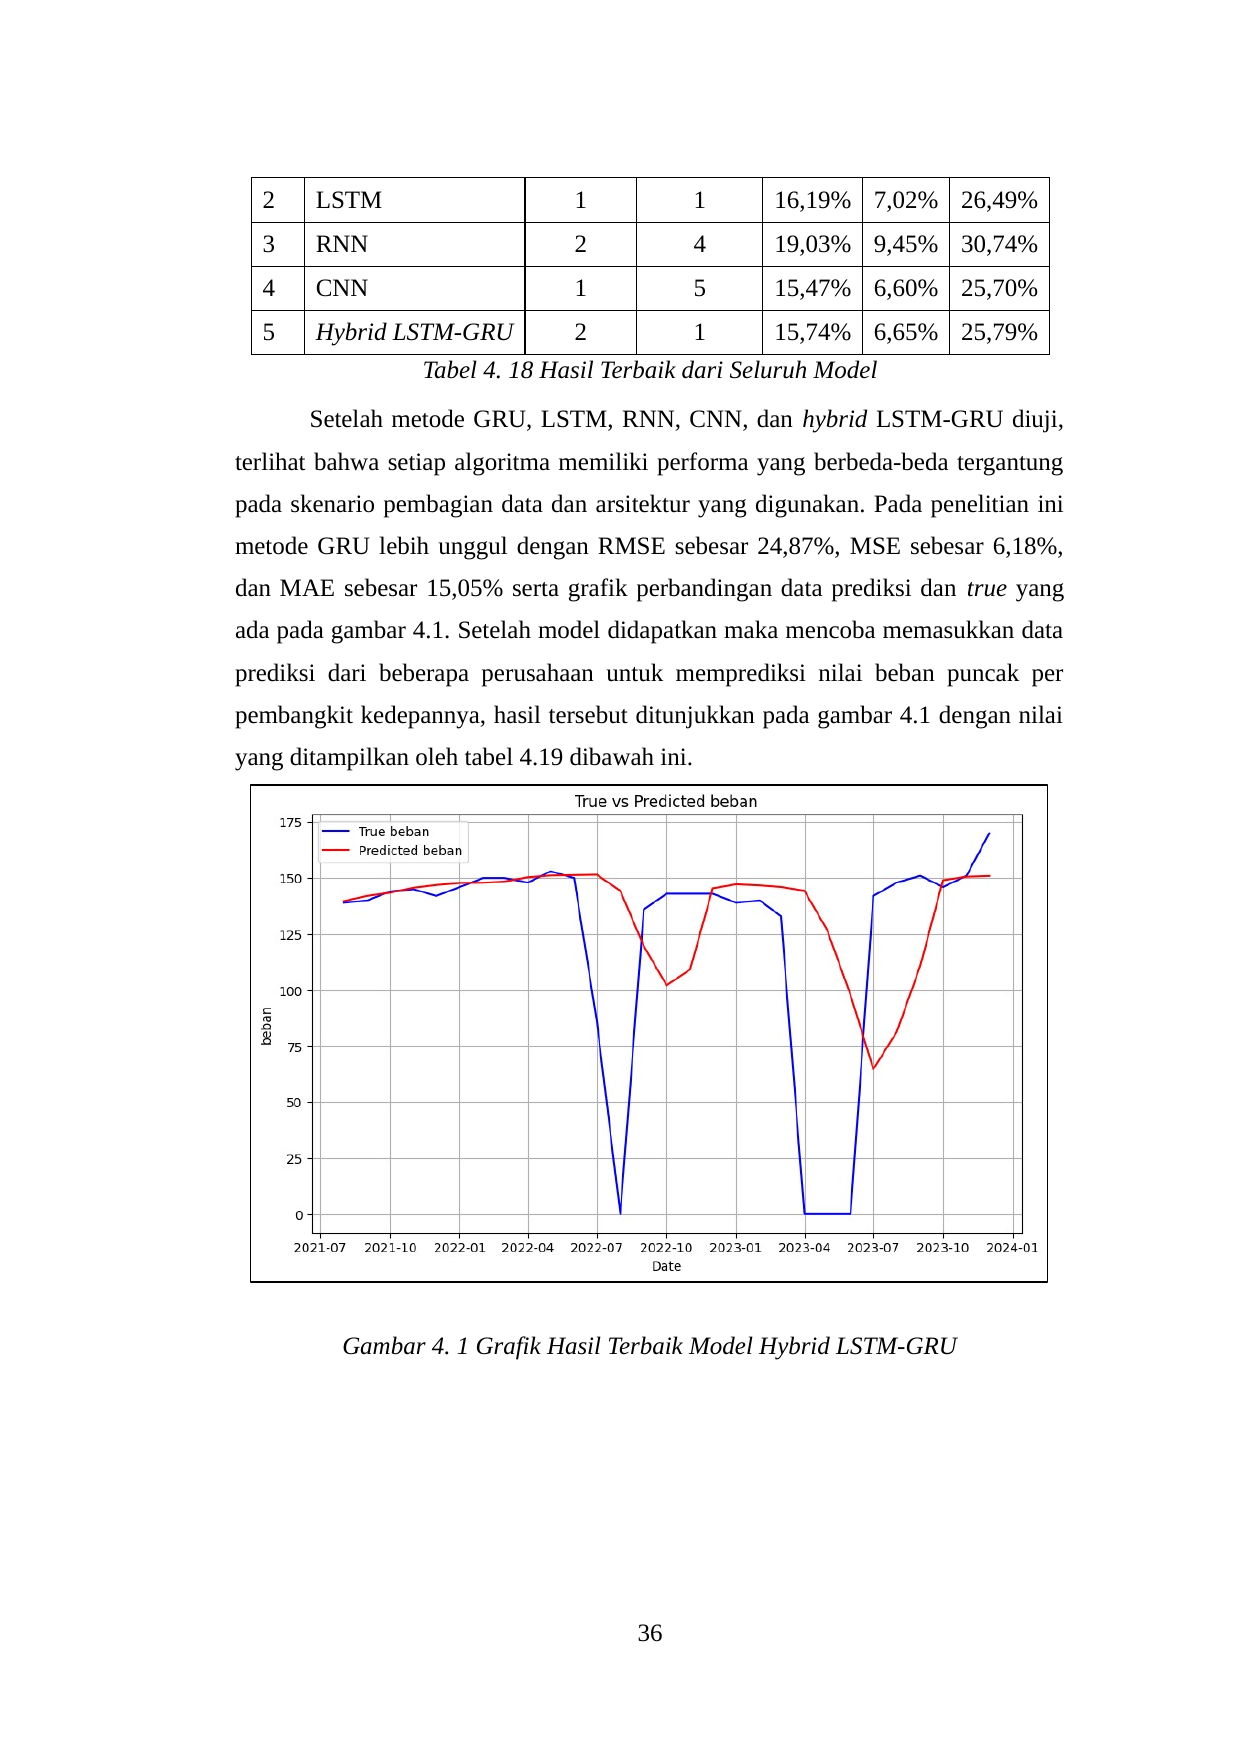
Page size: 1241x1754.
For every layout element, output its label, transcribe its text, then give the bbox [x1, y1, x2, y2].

table_cell 3 [252, 223, 304, 266]
picture [251, 786, 1047, 1281]
table_cell 2 [526, 311, 636, 354]
table_cell 19,03% [763, 223, 862, 266]
table_cell 4 [637, 223, 762, 266]
table_cell 6,65% [863, 311, 949, 354]
table_cell 15,74% [763, 311, 862, 354]
text Setelah metode GRU, LSTM, RNN, CNN, dan hybrid LSTM-GRU diuji, terlihat bahwa setiap algoritma memiliki performa yang berbeda-beda tergantung pada skenario pembagian data dan arsitektur yang digunakan. Pada penelitian ini metode GRU lebih unggul dengan RMSE sebesar 24,87%, MSE sebesar 6,18%, dan MAE sebesar 15,05% serta grafik perbandingan data prediksi dan true yang ada pada gambar 4.1. Setelah model didapatkan maka mencoba memasukkan data prediksi dari beberapa perusahaan untuk memprediksi nilai beban puncak per pembangkit kedepannya, hasil tersebut ditunjukkan pada gambar 4.1 dengan nilai yang ditampilkan oleh tabel 4.19 dibawah ini. [235, 404, 1064, 771]
table_cell 1 [526, 178, 636, 222]
table_cell 1 [637, 178, 762, 222]
table_cell CNN [305, 267, 524, 310]
table_cell 1 [637, 311, 762, 354]
table_cell 30,74% [950, 223, 1049, 266]
table_cell 5 [637, 267, 762, 310]
table_cell 5 [252, 311, 304, 354]
table_cell 4 [252, 267, 304, 310]
table_cell 6,60% [863, 267, 949, 310]
table_cell 9,45% [863, 223, 949, 266]
table_cell 2 [252, 178, 304, 222]
table_cell RNN [305, 223, 524, 266]
table_cell Hybrid LSTM-GRU [305, 311, 524, 354]
table_cell 2 [526, 223, 636, 266]
table_cell 7,02% [863, 178, 949, 222]
table_cell 15,47% [763, 267, 862, 310]
table_cell 1 [526, 267, 636, 310]
table_cell 26,49% [950, 178, 1049, 222]
text Tabel 4. 18 Hasil Terbaik dari Seluruh Model [260, 355, 1039, 384]
table_cell 16,19% [763, 178, 862, 222]
table_cell 25,70% [950, 267, 1049, 310]
text Gambar 4. 1 Grafik Hasil Terbaik Model Hybrid LSTM-GRU [260, 1331, 1039, 1360]
table_cell LSTM [305, 178, 524, 222]
table_cell 25,79% [950, 311, 1049, 354]
